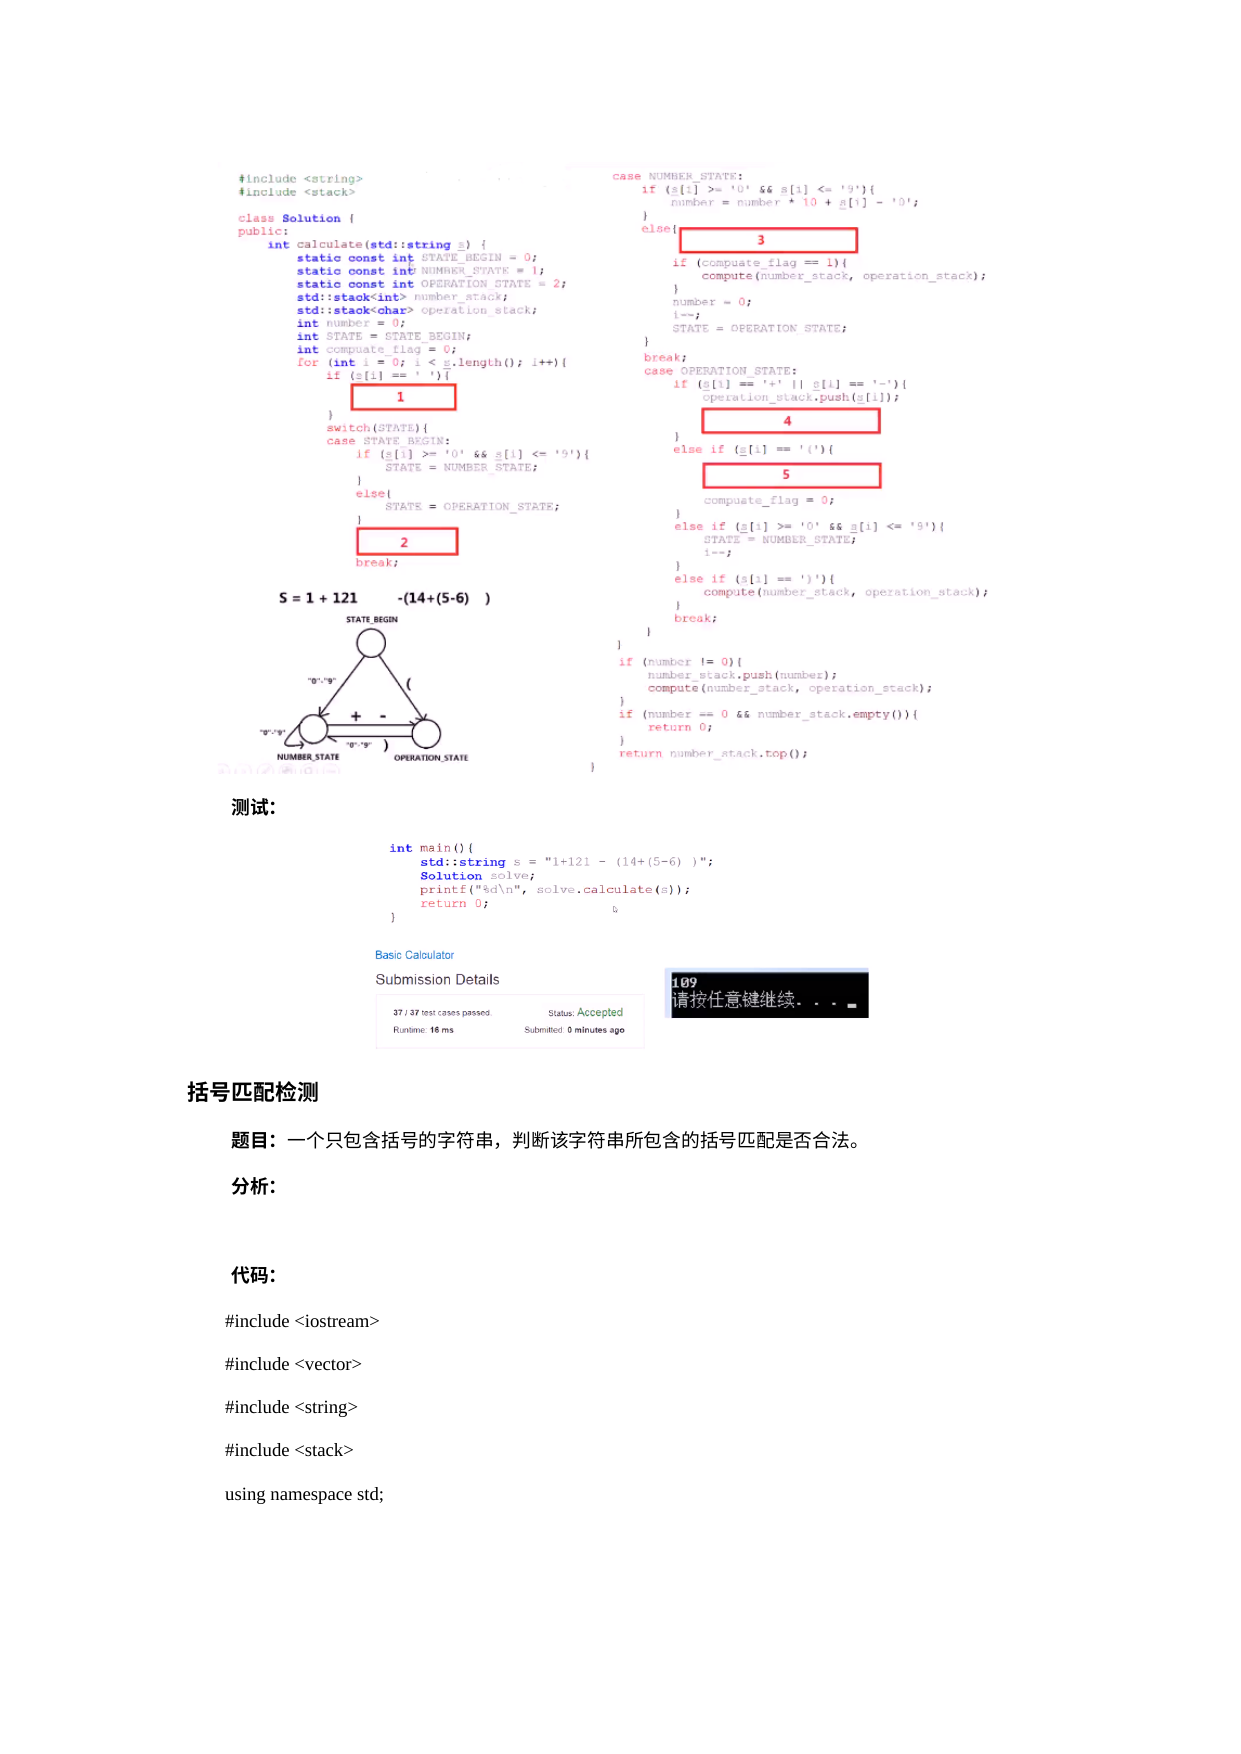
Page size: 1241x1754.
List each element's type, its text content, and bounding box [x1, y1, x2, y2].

text 代码： [187, 1258, 1053, 1291]
text 题目：一个只包含括号的字符串，判断该字符串所包含的括号匹配是否合法。 [187, 1123, 1053, 1155]
text #include <string> [225, 1391, 1053, 1423]
subtitle 括号匹配检测 [187, 1074, 1053, 1107]
text #include <vector> [225, 1347, 1053, 1380]
text #include <stack> [225, 1434, 1053, 1466]
text 测试： [187, 790, 1053, 823]
text using namespace std; [225, 1477, 1053, 1509]
text 分析： [187, 1169, 1053, 1201]
picture [217, 162, 1023, 774]
text #include <iostream> [225, 1304, 1053, 1337]
picture [362, 836, 878, 1060]
